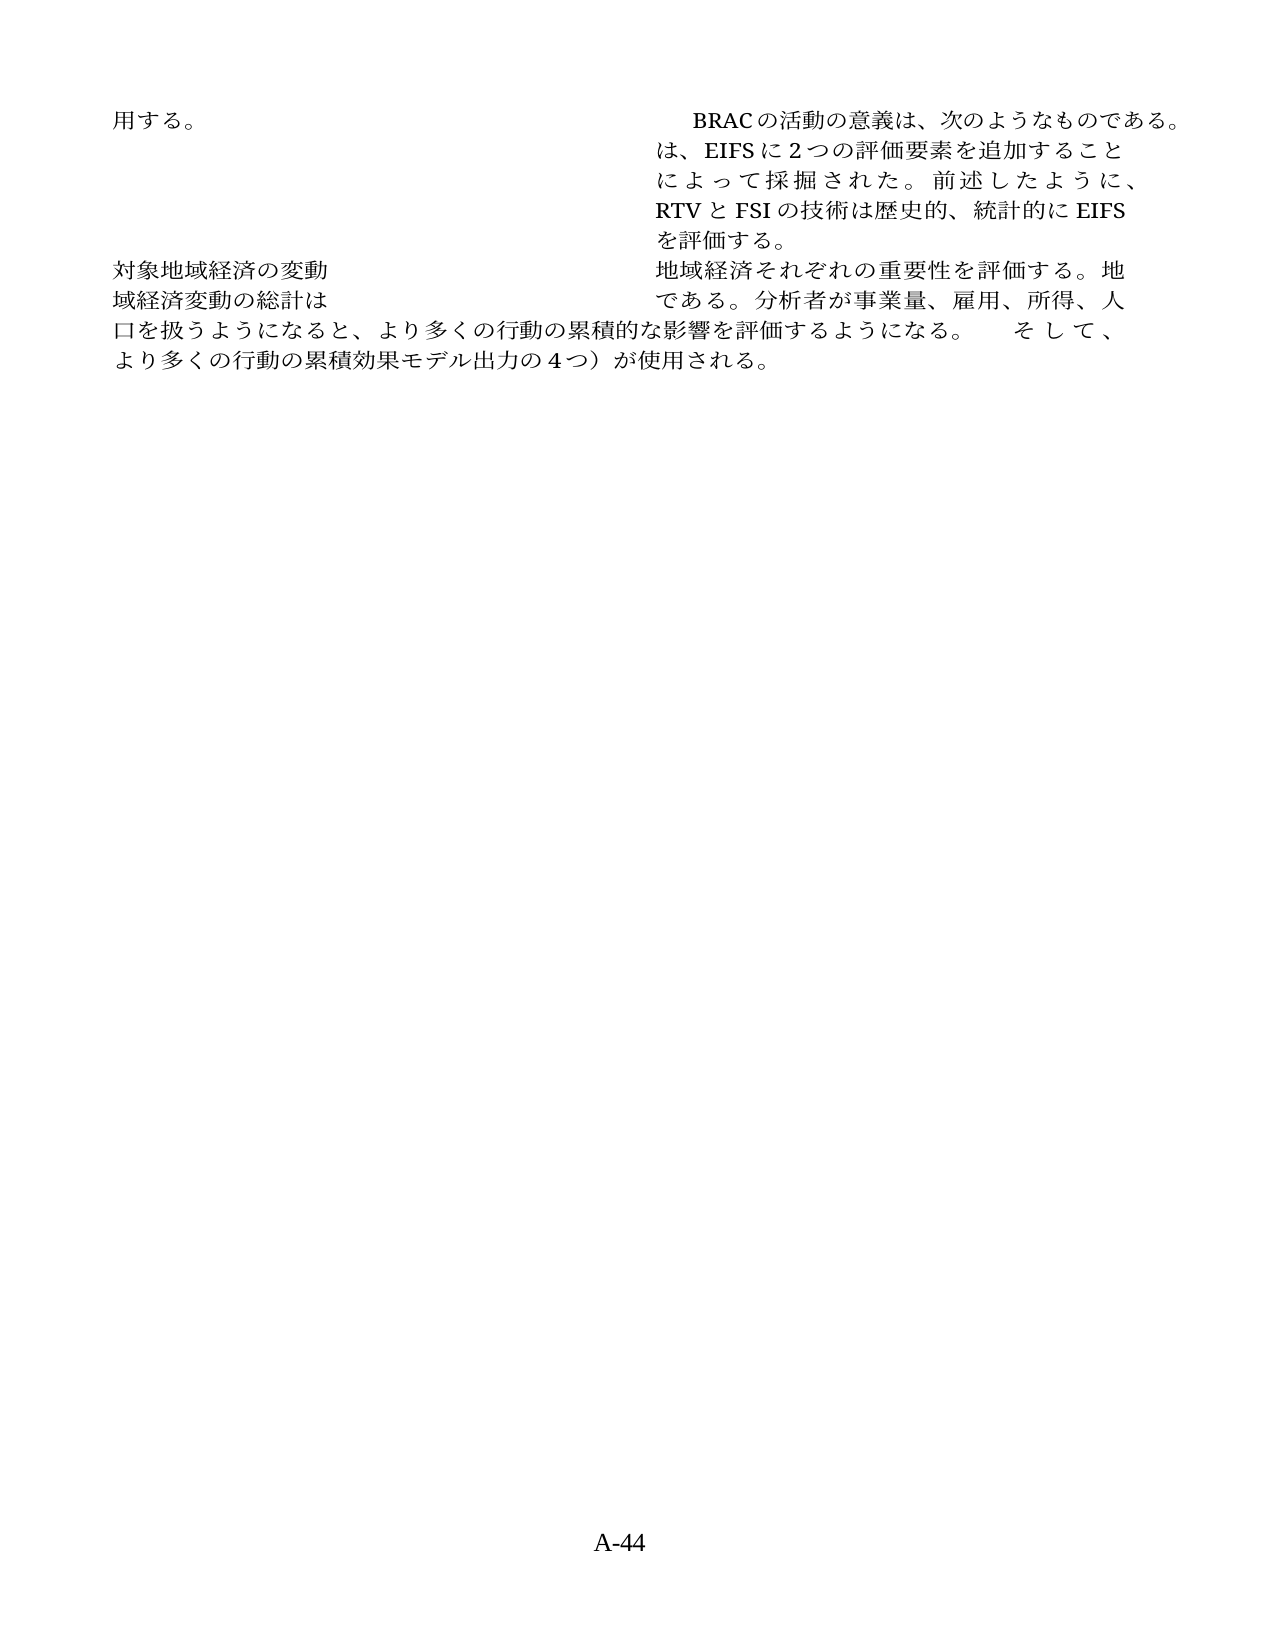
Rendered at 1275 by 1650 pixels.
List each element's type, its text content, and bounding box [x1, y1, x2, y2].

text は、EIFSに2つの評価要素を追加することによって採掘された。前述したように、RTVとFSIの技術は歴史的、統計的にEIFSを評価する。 [655, 134, 1126, 254]
text 対象地域経済の変動 地域経済それぞれの重要性を評価する。地域経済変動の総計は である。分析者が事業量、雇用、所得、人口を扱うようになると、より多くの行動の累積的な影響を評価するようになる。 そして、より多くの行動の累積効果モデル出力の4つ）が使用される。 [112, 254, 1126, 374]
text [112, 104, 583, 134]
text BRACの活動の意義は、次のようなものである。 [692, 104, 1200, 134]
